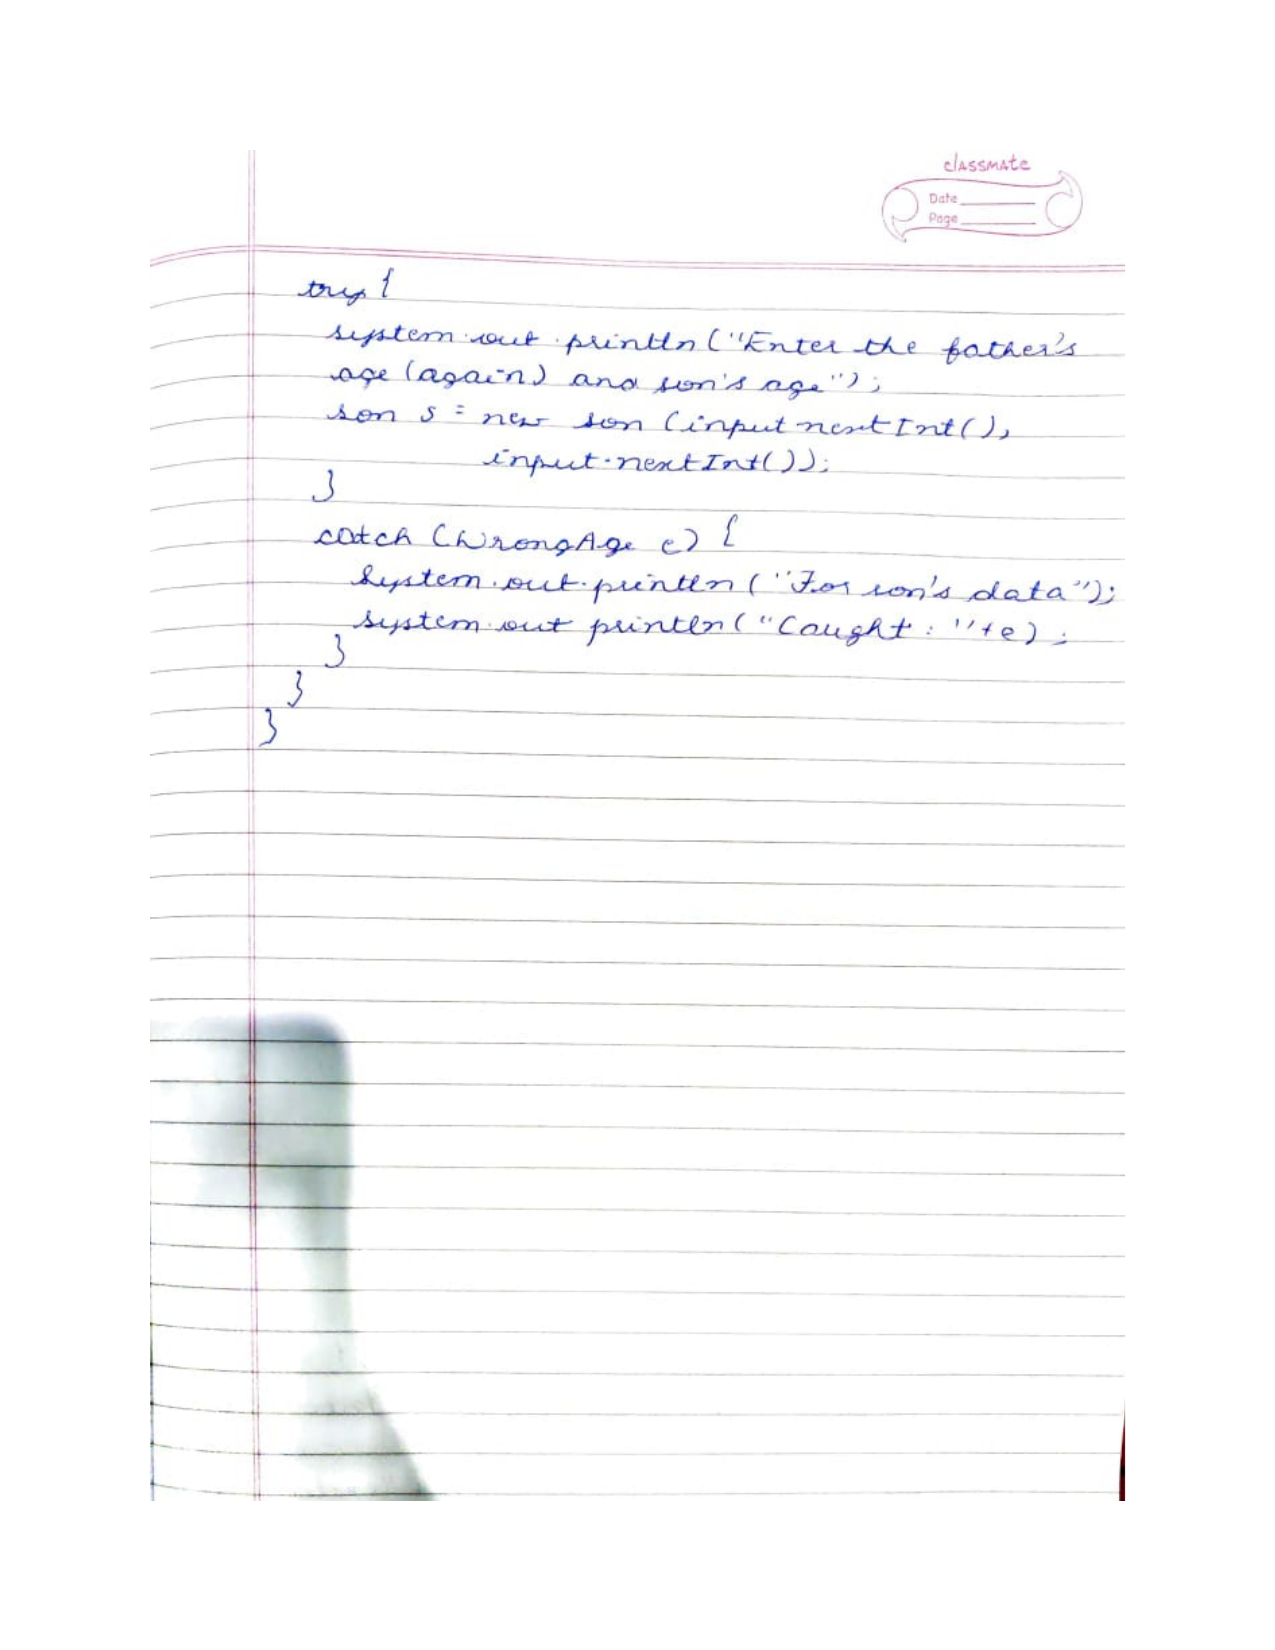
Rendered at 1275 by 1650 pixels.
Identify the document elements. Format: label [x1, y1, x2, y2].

picture [150, 150, 1125, 1501]
